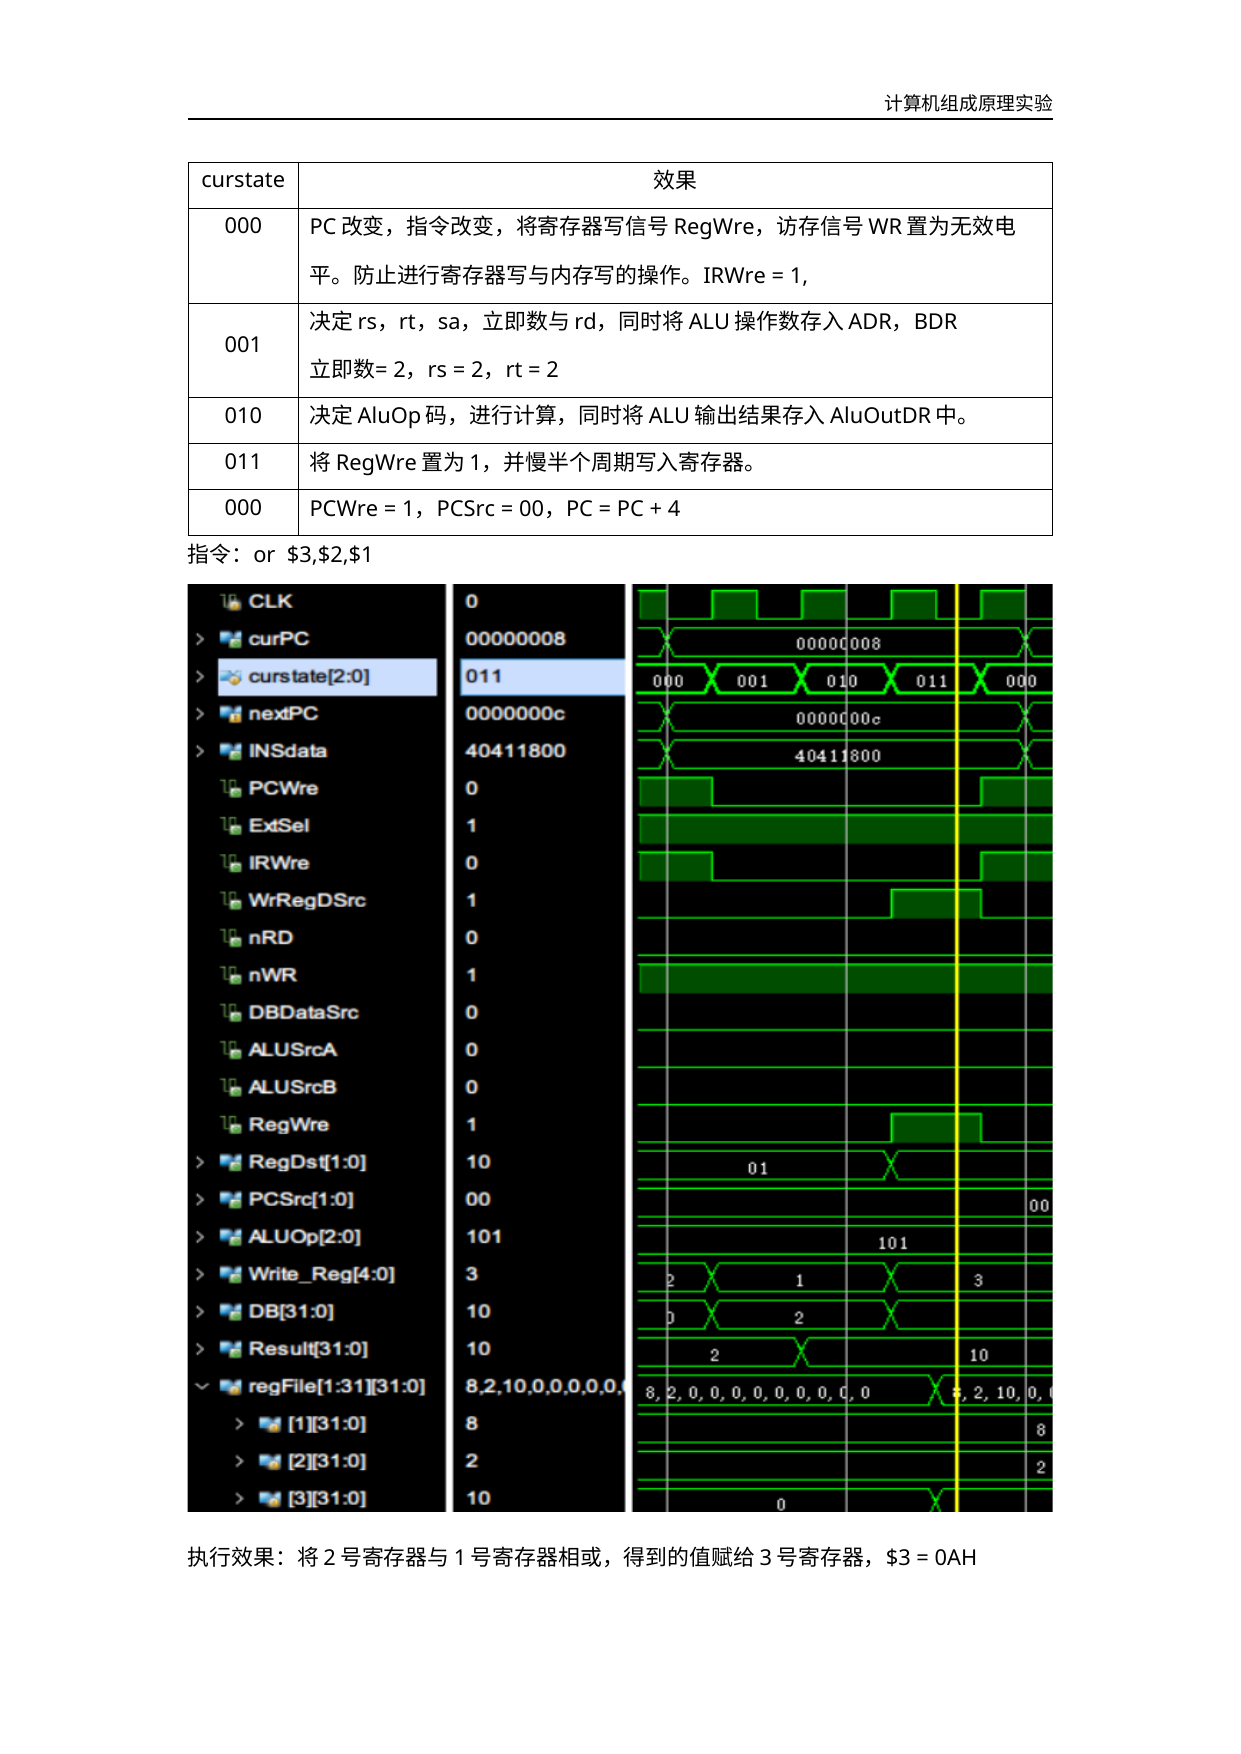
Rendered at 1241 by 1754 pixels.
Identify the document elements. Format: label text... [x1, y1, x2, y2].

table_cell 将RegWre置为1，并慢半个周期写入寄存器。 [299, 444, 1052, 489]
picture [187, 584, 1053, 1512]
table_header curstate [189, 163, 298, 208]
table_cell 决定AluOp码，进行计算，同时将ALU输出结果存入AluOutDR中。 [299, 398, 1052, 443]
table_cell 001 [189, 304, 298, 397]
table_cell PCWre = 1，PCSrc = 00，PC = PC + 4 [299, 490, 1052, 535]
table_cell 000 [189, 209, 298, 303]
text 指令：or $3,$2,$1 [187, 536, 1053, 569]
text 执行效果：将2号寄存器与1号寄存器相或，得到的值赋给3号寄存器，$3 = 0AH [187, 1540, 1053, 1572]
table_cell 010 [189, 398, 298, 443]
table_cell 011 [189, 444, 298, 489]
table_cell 决定rs，rt，sa，立即数与rd，同时将ALU操作数存入ADR，BDR 立即数= 2，rs = 2，rt = 2 [299, 304, 1052, 397]
table_cell 000 [189, 490, 298, 535]
table_cell PC改变，指令改变，将寄存器写信号RegWre，访存信号WR置为无效电平。防止进行寄存器写与内存写的操作。IRWre = 1, [299, 209, 1052, 303]
table_header 效果 [299, 163, 1052, 208]
